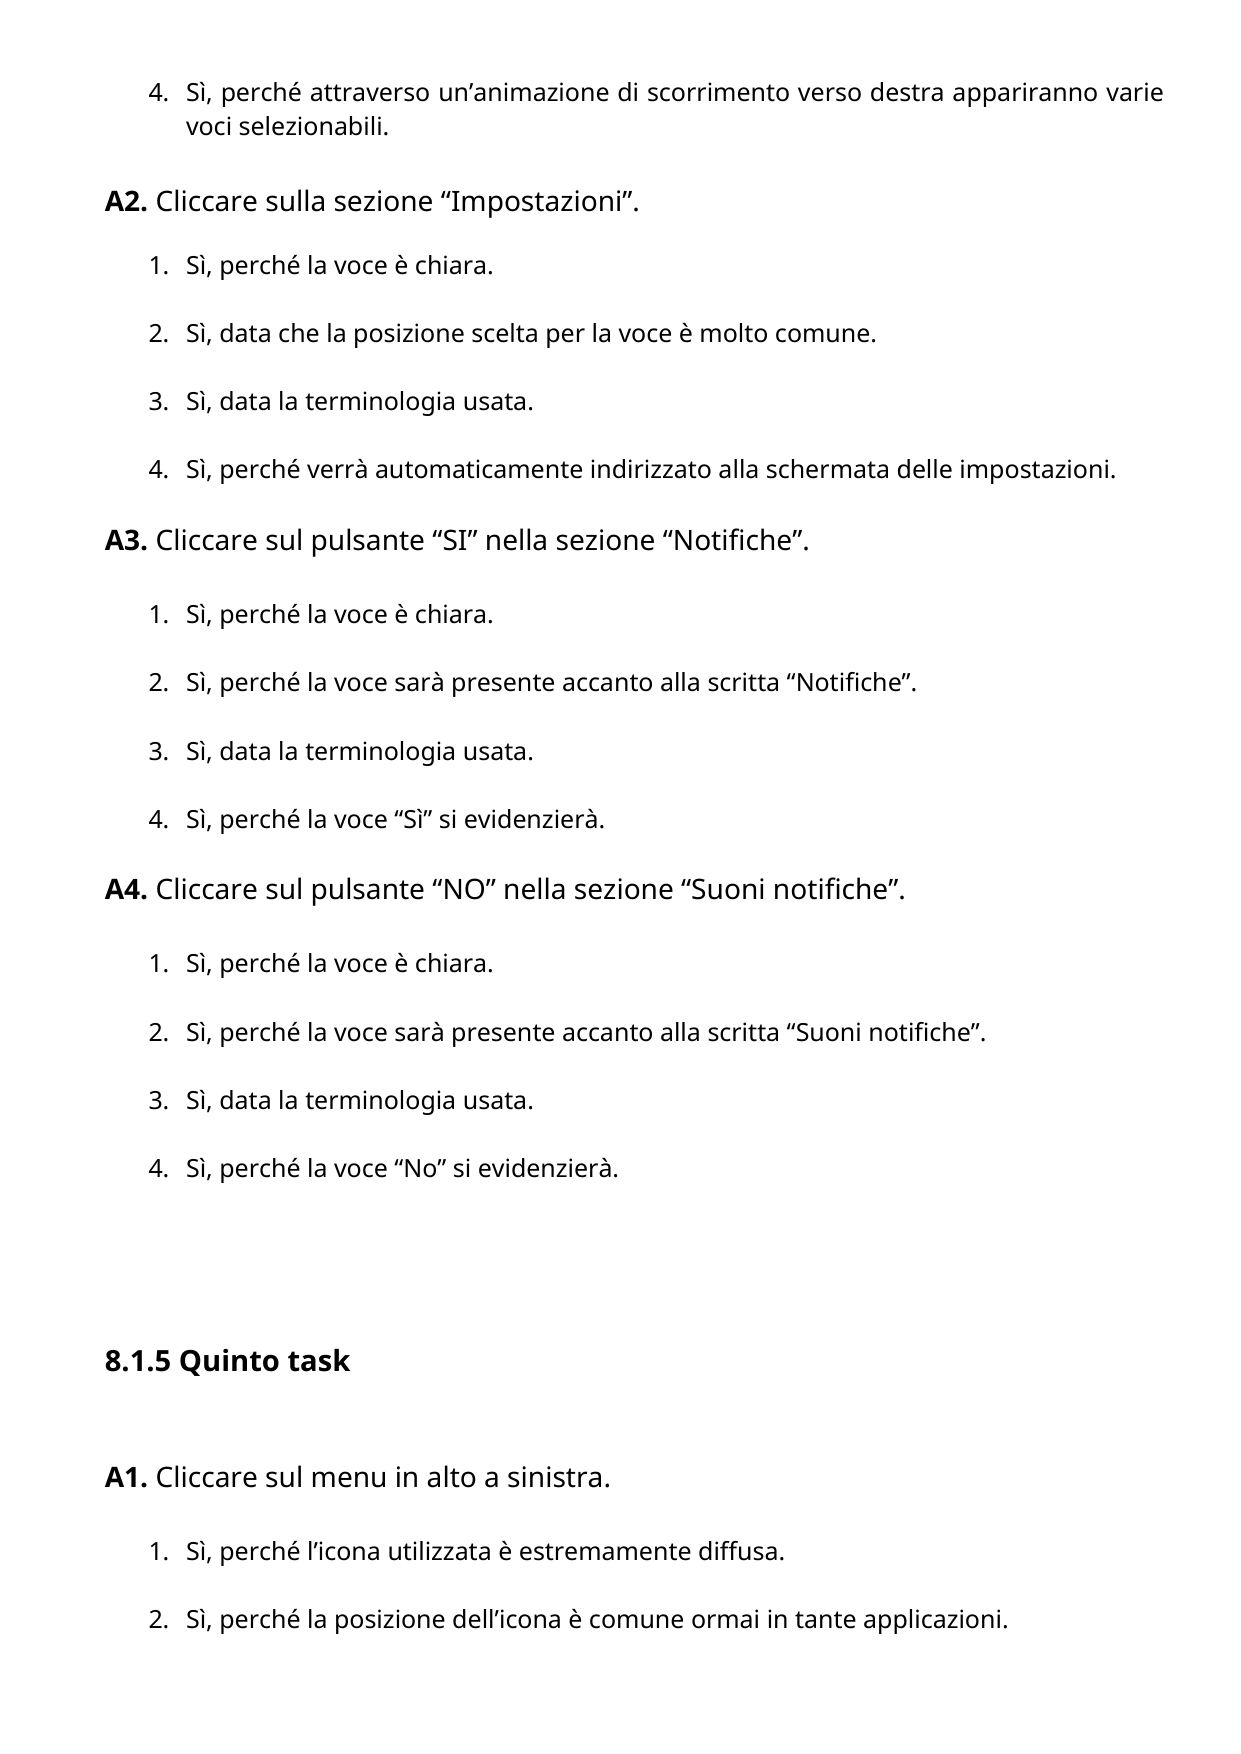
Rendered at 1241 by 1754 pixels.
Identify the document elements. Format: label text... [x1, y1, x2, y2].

list Sì, data che la posizione scelta per la voce è molto comune. [148, 316, 1165, 350]
list Sì, perché la voce sarà presente accanto alla scritta “Notifiche”. [148, 665, 1165, 699]
text A2. Cliccare sulla sezione “Impostazioni”. [104, 181, 1165, 220]
text 8.1.5 Quinto task [104, 1341, 1165, 1380]
list Sì, perché la voce è chiara. [148, 946, 1165, 980]
text A1. Cliccare sul menu in alto a sinistra. [104, 1457, 1165, 1495]
list Sì, perché attraverso un’animazione di scorrimento verso destra appariranno varie voci selezionabili. [148, 75, 1165, 143]
list Sì, data la terminologia usata. [148, 384, 1165, 418]
list Sì, perché verrà automaticamente indirizzato alla schermata delle impostazioni. [148, 452, 1165, 486]
list Sì, perché la voce è chiara. [148, 597, 1165, 631]
list Sì, data la terminologia usata. [148, 733, 1165, 767]
list Sì, perché la voce è chiara. [148, 248, 1165, 282]
list Sì, perché la voce sarà presente accanto alla scritta “Suoni notifiche”. [148, 1014, 1165, 1048]
text A3. Cliccare sul pulsante “SI” nella sezione “Notifiche”. [104, 520, 1165, 559]
list Sì, data la terminologia usata. [148, 1082, 1165, 1116]
list Sì, perché la voce “Sì” si evidenzierà. [148, 801, 1165, 835]
list Sì, perché la posizione dell’icona è comune ormai in tante applicazioni. [148, 1602, 1165, 1636]
list Sì, perché la voce “No” si evidenzierà. [148, 1151, 1165, 1184]
text A4. Cliccare sul pulsante “NO” nella sezione “Suoni notifiche”. [104, 869, 1165, 908]
list Sì, perché l’icona utilizzata è estremamente diffusa. [148, 1534, 1165, 1568]
